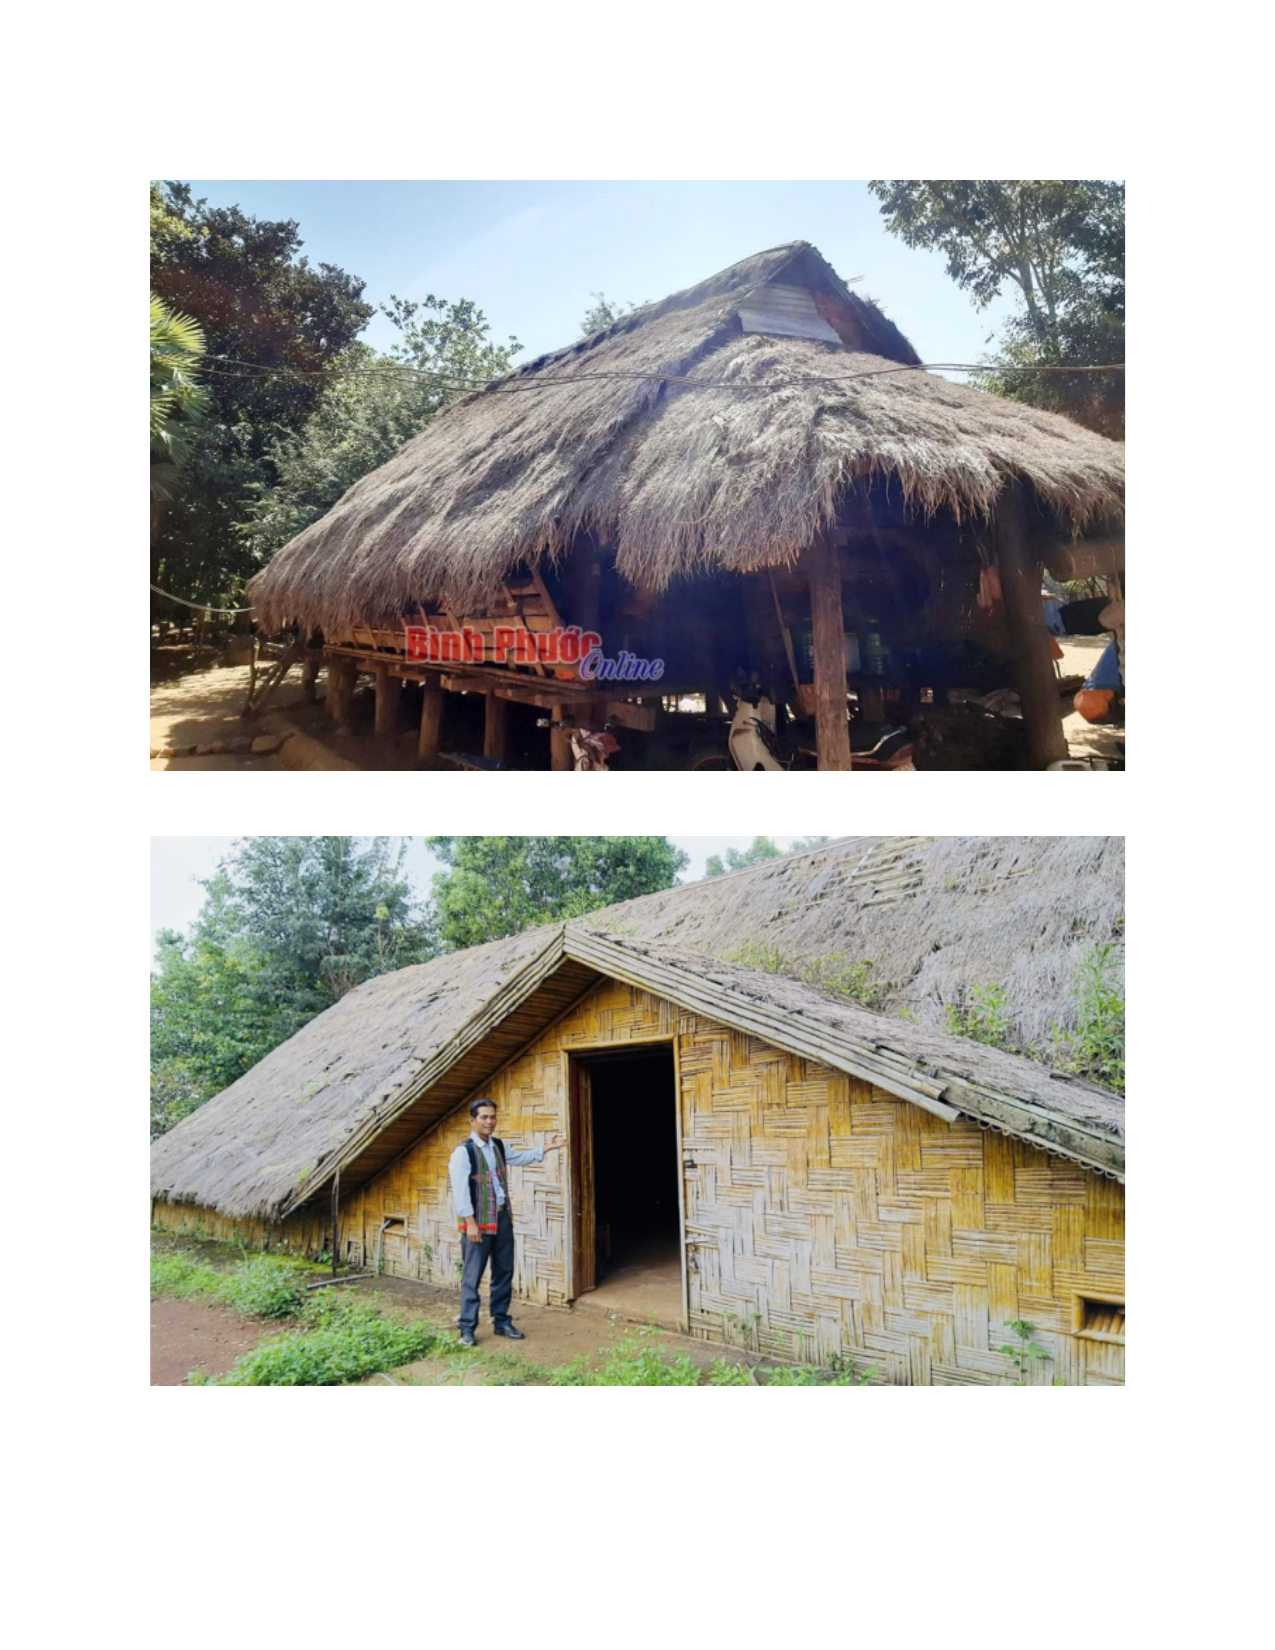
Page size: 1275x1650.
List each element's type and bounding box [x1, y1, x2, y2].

picture [150, 836, 1125, 1386]
picture [150, 180, 1125, 771]
